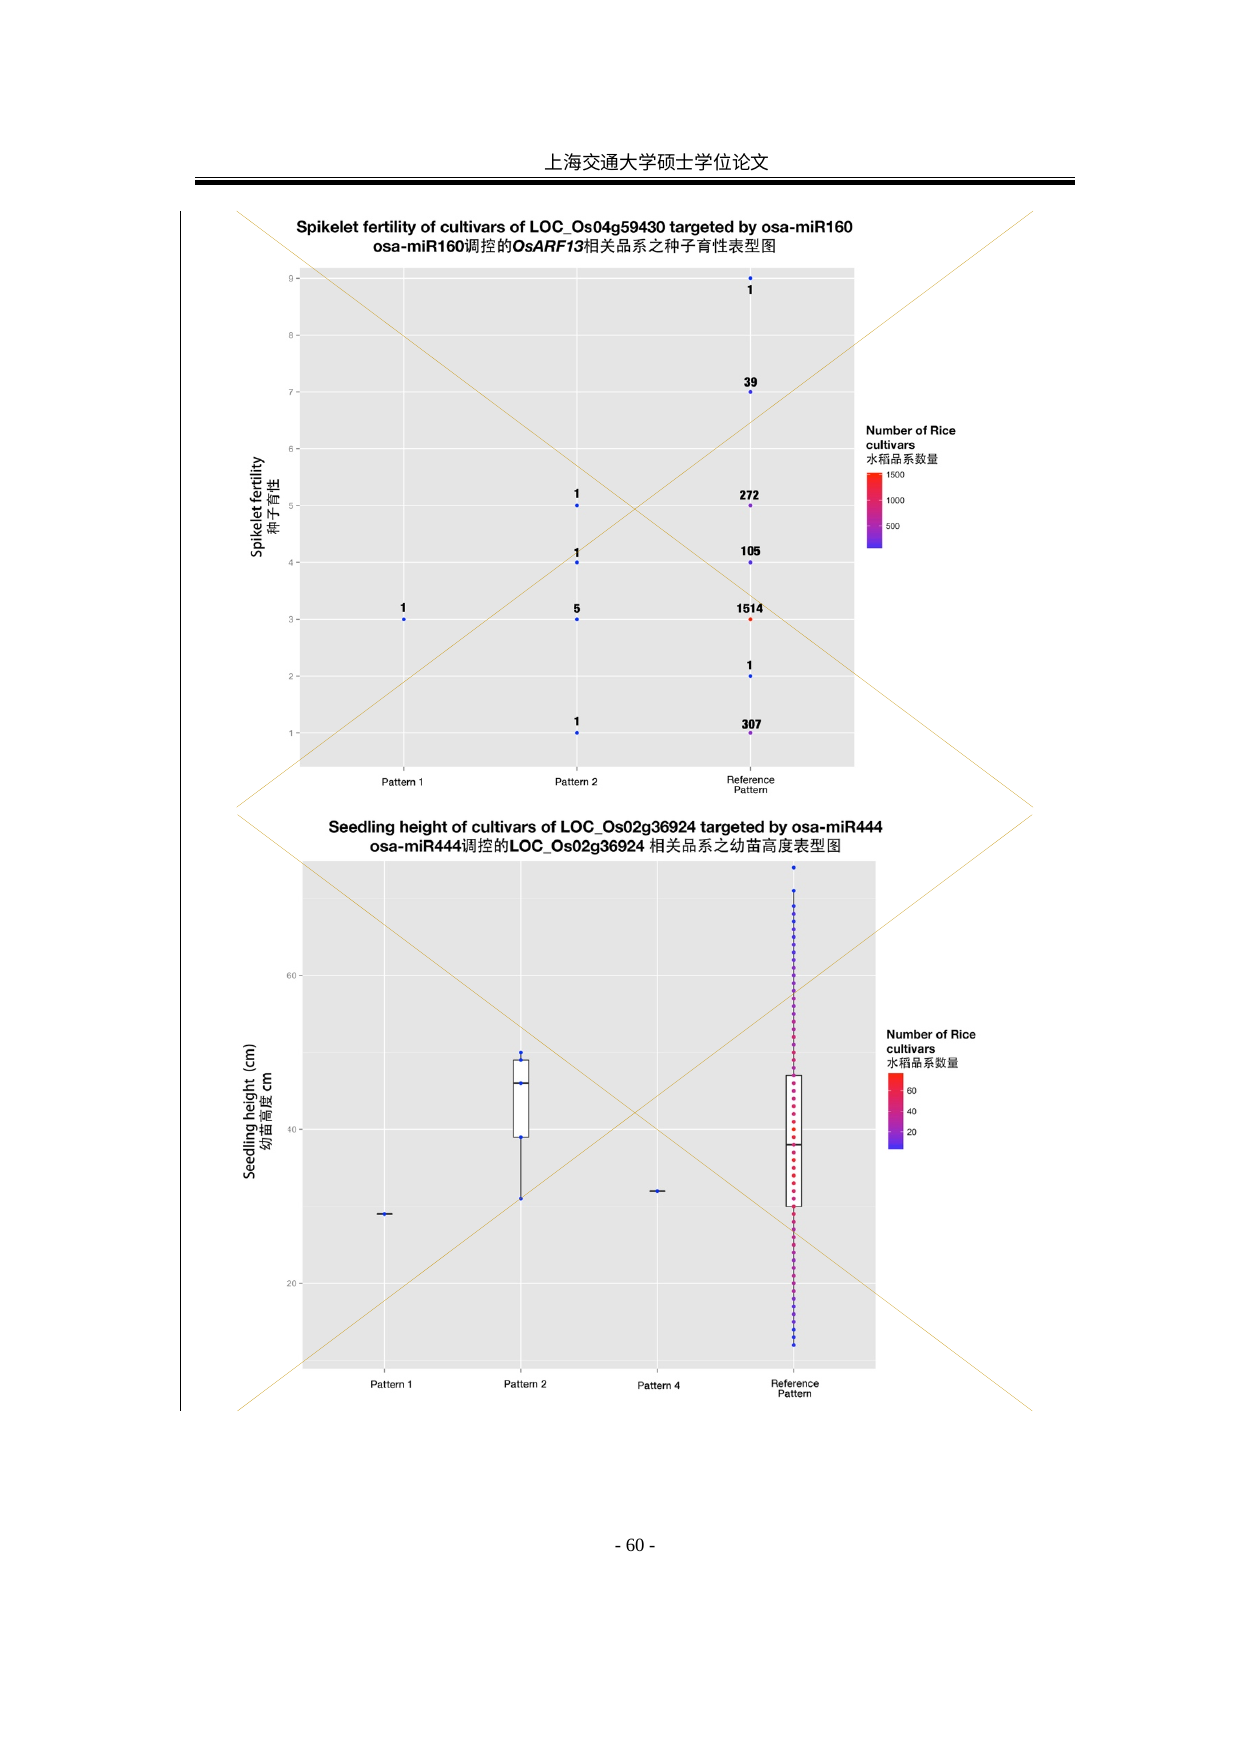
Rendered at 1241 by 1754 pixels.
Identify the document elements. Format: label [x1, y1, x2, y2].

picture [238, 510, 1032, 808]
picture [237, 816, 633, 1410]
picture [637, 212, 1034, 807]
picture [637, 815, 1033, 1410]
picture [239, 814, 1031, 1111]
picture [239, 211, 1031, 508]
picture [236, 212, 633, 806]
picture [239, 1114, 1030, 1411]
